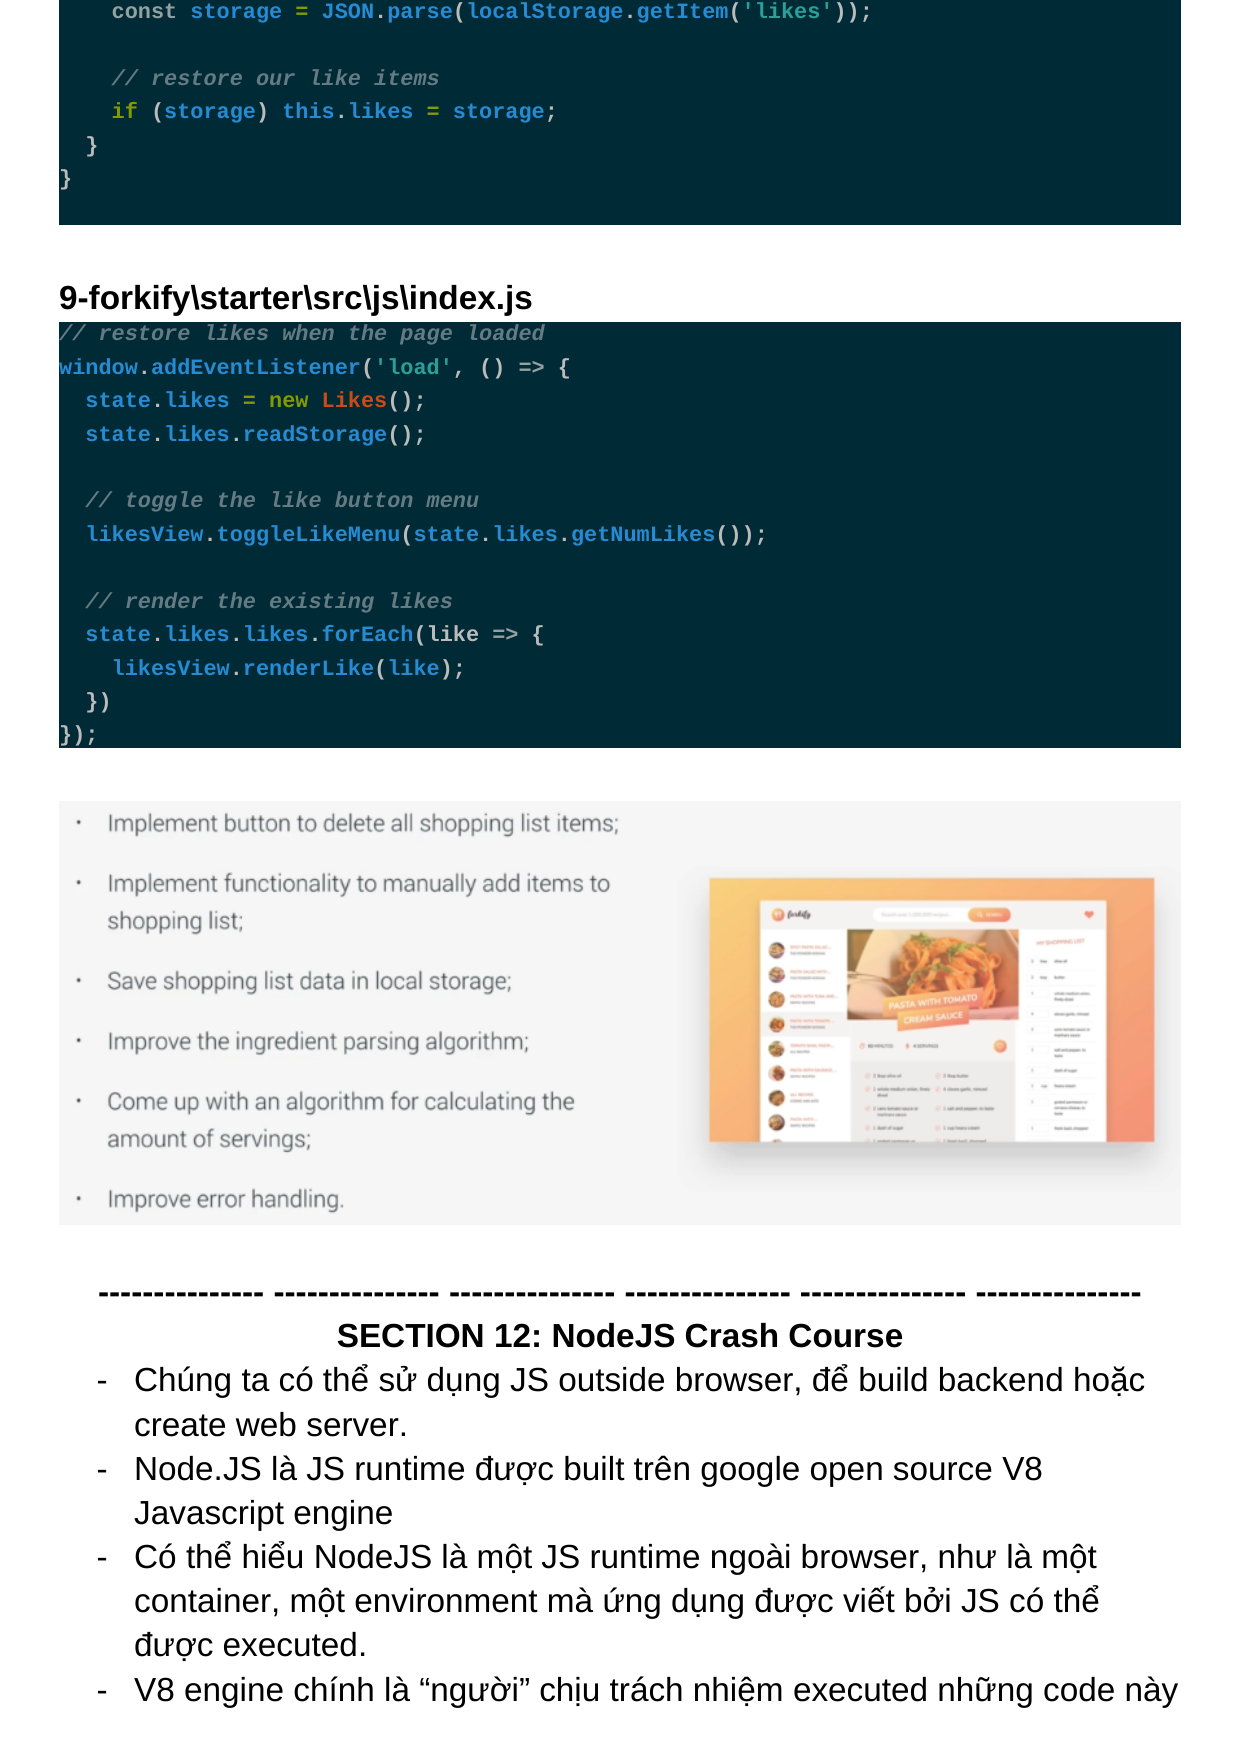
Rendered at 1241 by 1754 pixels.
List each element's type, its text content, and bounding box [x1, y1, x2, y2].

text // restore our like items [59, 67, 1181, 92]
picture [58, 801, 1182, 1225]
text } [59, 134, 1181, 158]
text state.likes.likes.forEach(like => { [59, 623, 1181, 648]
list Có thể hiểu NodeJS là một JS runtime ngoài browser, như là một container, một environment mà ứng dụng được viết bởi JS có thể được executed. [96, 1537, 1181, 1664]
text } [59, 167, 1181, 192]
text // render the existing likes [59, 590, 1181, 615]
text SECTION 12: NodeJS Crash Course [59, 1316, 1181, 1355]
list Node.JS là JS runtime được built trên google open source V8 Javascript engine [96, 1449, 1181, 1531]
text --------------- --------------- --------------- --------------- --------------- --------------- [59, 1272, 1181, 1311]
text }); [59, 724, 1181, 748]
text if (storage) this.likes = storage; [59, 100, 1181, 125]
list Chúng ta có thể sử dụng JS outside browser, để build backend hoặc create web server. [96, 1361, 1181, 1443]
text const storage = JSON.parse(localStorage.getItem('likes')); [59, 0, 1181, 25]
text // restore likes when the page loaded [59, 322, 1181, 347]
text 9-forkify\starter\src\js\index.js [59, 278, 1181, 317]
text likesView.toggleLikeMenu(state.likes.getNumLikes()); [59, 523, 1181, 548]
list V8 engine chính là “người” chịu trách nhiệm executed những code này [96, 1670, 1181, 1708]
text state.likes = new Likes(); [59, 389, 1181, 414]
text window.addEventListener('load', () => { [59, 356, 1181, 381]
text likesView.renderLike(like); [59, 657, 1181, 682]
text state.likes.readStorage(); [59, 423, 1181, 447]
text // toggle the like button menu [59, 489, 1181, 514]
text }) [59, 690, 1181, 715]
